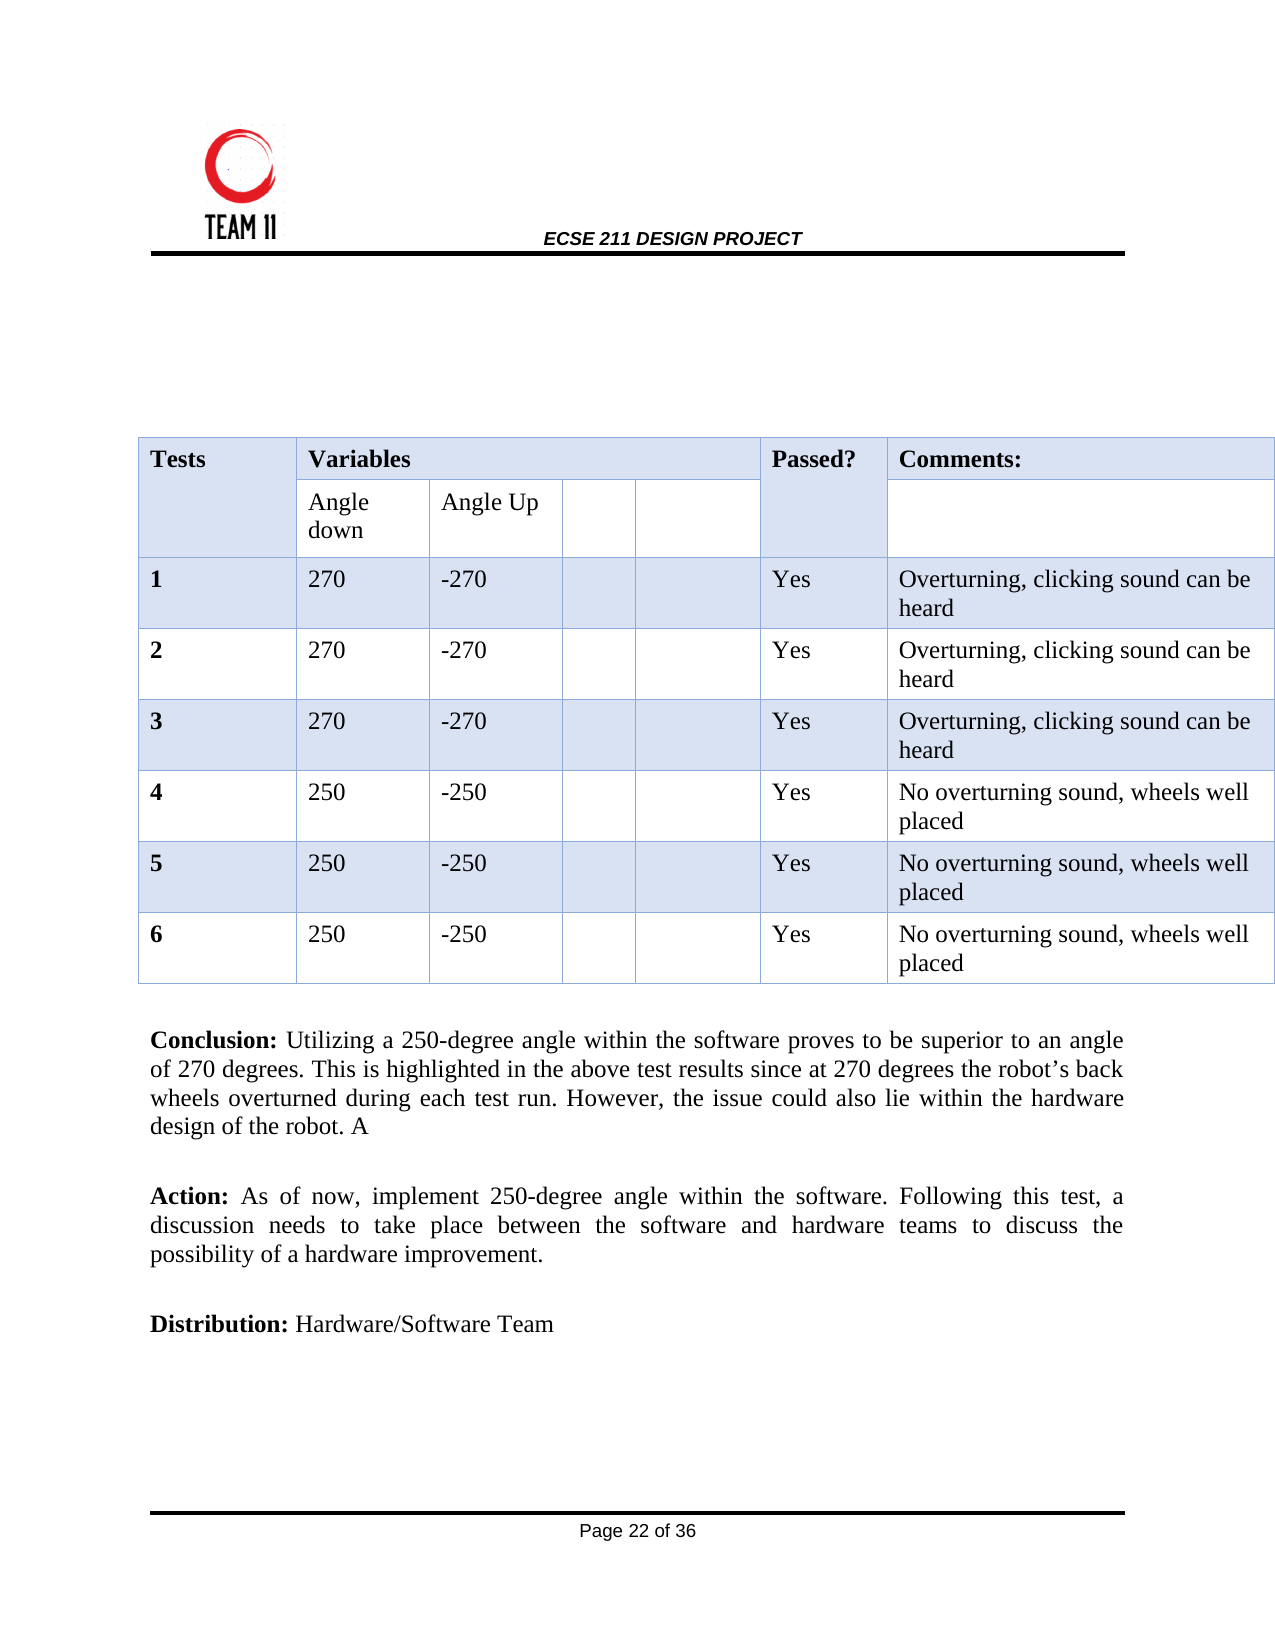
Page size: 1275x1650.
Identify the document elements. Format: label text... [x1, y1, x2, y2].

picture [197, 120, 286, 245]
table_cell 4 [139, 771, 296, 841]
table_header Variables [297, 438, 760, 479]
table_cell -250 [430, 913, 562, 983]
table_header Tests [139, 438, 296, 557]
table_cell 1 [139, 558, 296, 628]
table_cell [636, 771, 760, 841]
table_cell -270 [430, 629, 562, 699]
table_cell Yes [761, 913, 887, 983]
table_cell Angle Up [430, 480, 562, 557]
table_cell [636, 700, 760, 770]
table_cell [563, 558, 635, 628]
table_cell Angle down [297, 480, 429, 557]
table_cell Overturning, clicking sound can be heard [888, 700, 1274, 770]
table_cell -270 [430, 558, 562, 628]
table_cell 5 [139, 842, 296, 912]
table_cell 250 [297, 771, 429, 841]
table_cell 250 [297, 842, 429, 912]
table_cell 270 [297, 700, 429, 770]
table_cell [636, 842, 760, 912]
table_cell Yes [761, 842, 887, 912]
table_header Comments: [888, 438, 1274, 479]
table_cell [563, 913, 635, 983]
table_cell -270 [430, 700, 562, 770]
text Action: As of now, implement 250-degree angle within the software. Following this test, a discussion needs to take place between the software and hardware teams to discuss the possibility of a hardware improvement. [150, 1181, 1125, 1268]
table_cell -250 [430, 842, 562, 912]
table_cell [563, 480, 635, 557]
table_cell 250 [297, 913, 429, 983]
table_cell [563, 771, 635, 841]
table_cell [563, 629, 635, 699]
table_cell Overturning, clicking sound can be heard [888, 629, 1274, 699]
table_cell Yes [761, 558, 887, 628]
table_cell [636, 480, 760, 557]
table_cell 3 [139, 700, 296, 770]
table_cell 2 [139, 629, 296, 699]
text Distribution: Hardware/Software Team [150, 1309, 1125, 1338]
table_cell [636, 913, 760, 983]
table_cell 270 [297, 558, 429, 628]
table_cell Overturning, clicking sound can be heard [888, 558, 1274, 628]
table_cell [636, 558, 760, 628]
table_cell 6 [139, 913, 296, 983]
table_cell No overturning sound, wheels well placed [888, 842, 1274, 912]
table_cell Yes [761, 700, 887, 770]
table_cell [636, 629, 760, 699]
text Conclusion: Utilizing a 250-degree angle within the software proves to be superior to an angle of 270 degrees. This is highlighted in the above test results since at 270 degrees the robot’s back wheels overturned during each test run. However, the issue could also lie within the hardware design of the robot. A [150, 1025, 1125, 1140]
table_cell No overturning sound, wheels well placed [888, 771, 1274, 841]
table_cell [888, 480, 1274, 557]
table_header Passed? [761, 438, 887, 557]
table_cell [563, 842, 635, 912]
table_cell -250 [430, 771, 562, 841]
table_cell 270 [297, 629, 429, 699]
table_cell No overturning sound, wheels well placed [888, 913, 1274, 983]
table_cell Yes [761, 771, 887, 841]
table_cell Yes [761, 629, 887, 699]
table_cell [563, 700, 635, 770]
